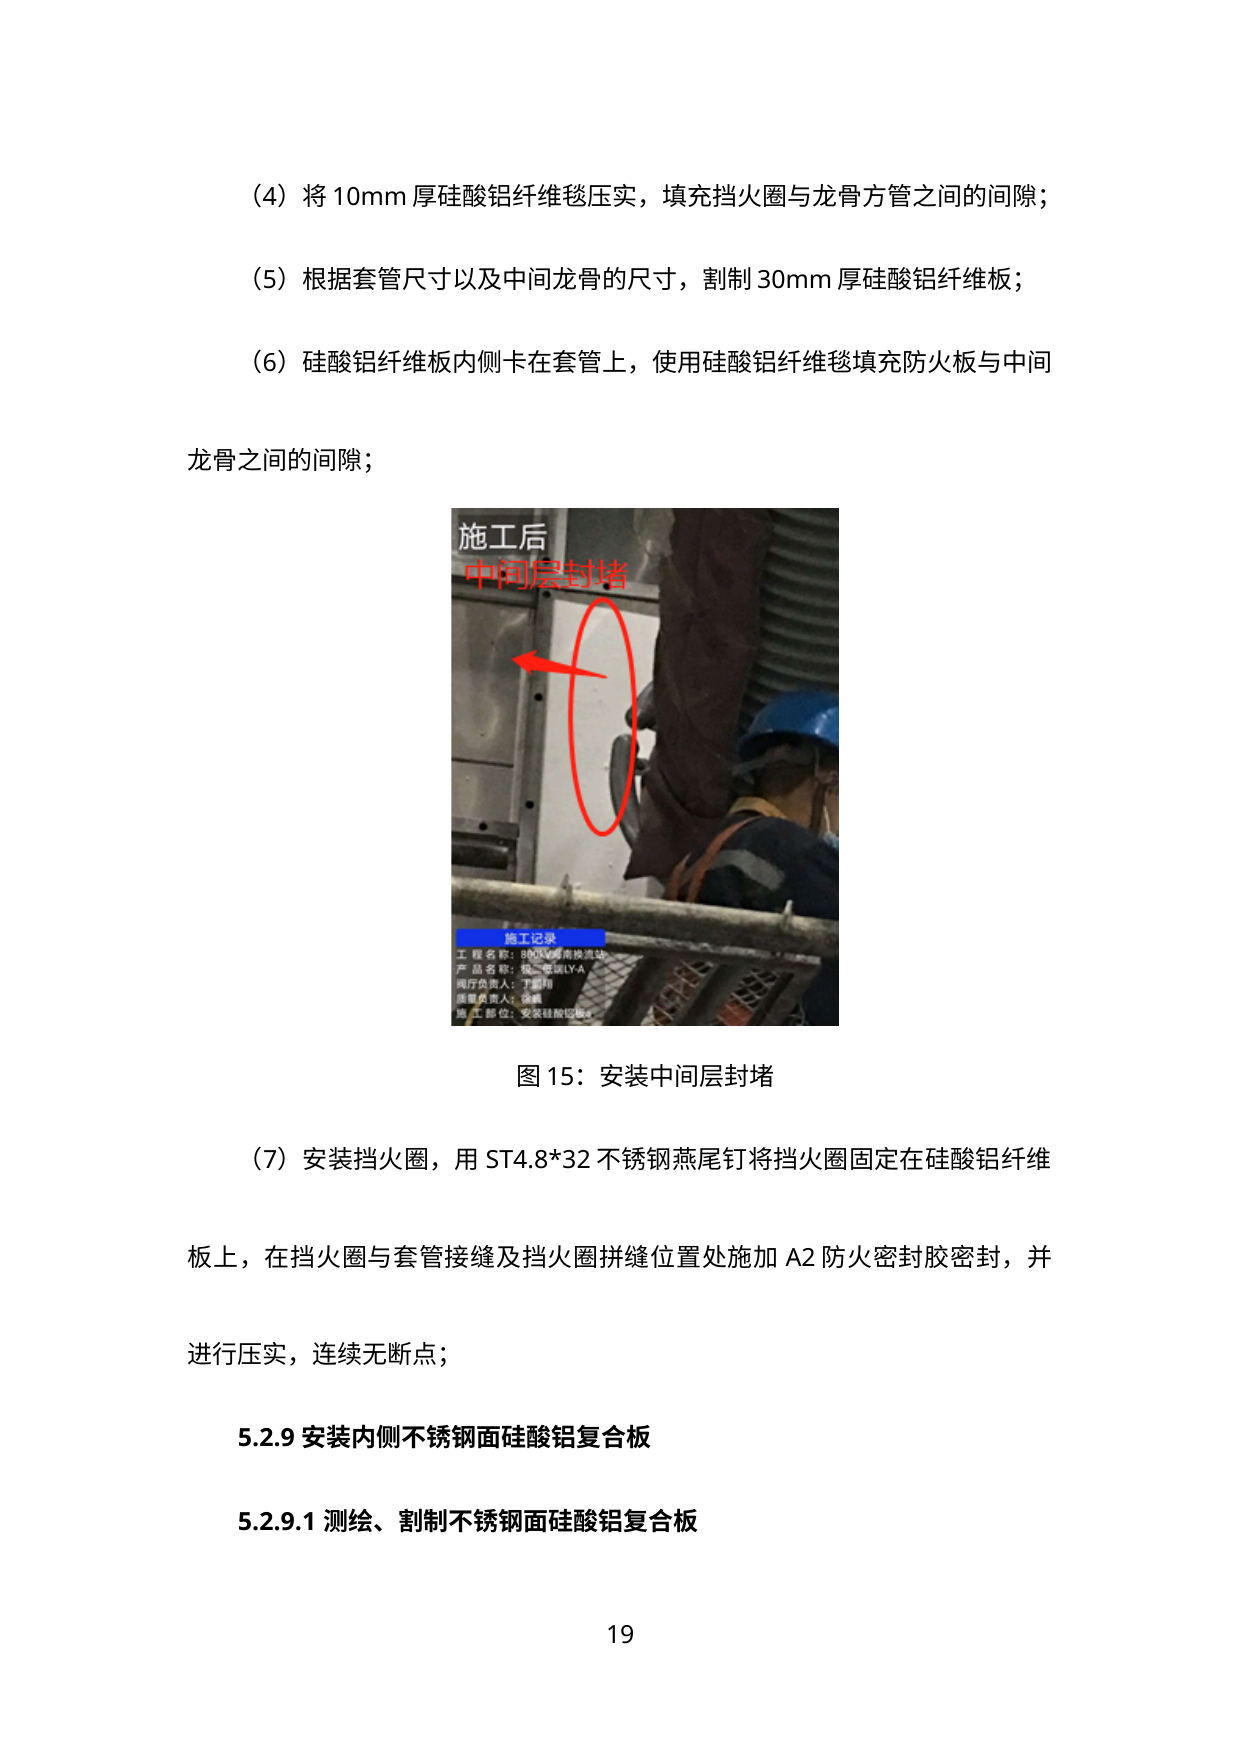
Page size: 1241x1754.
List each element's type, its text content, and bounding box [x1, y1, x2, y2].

text （7）安装挡火圈，用ST4.8*32不锈钢燕尾钉将挡火圈固定在硅酸铝纤维板上，在挡火圈与套管接缝及挡火圈拼缝位置处施加A2防火密封胶密封，并进行压实，连续无断点； [187, 1125, 1053, 1385]
picture [451, 508, 839, 1026]
text （5）根据套管尺寸以及中间龙骨的尺寸，割制30mm厚硅酸铝纤维板； [187, 245, 1053, 310]
text 5.2.9.1 测绘、割制不锈钢面硅酸铝复合板 [187, 1487, 1053, 1552]
text 图15：安装中间层封堵 [187, 1042, 1053, 1107]
text （6）硅酸铝纤维板内侧卡在套管上，使用硅酸铝纤维毯填充防火板与中间龙骨之间的间隙； [187, 328, 1053, 491]
text 5.2.9 安装内侧不锈钢面硅酸铝复合板 [187, 1403, 1053, 1468]
text （4）将10mm厚硅酸铝纤维毯压实，填充挡火圈与龙骨方管之间的间隙； [187, 162, 1053, 227]
